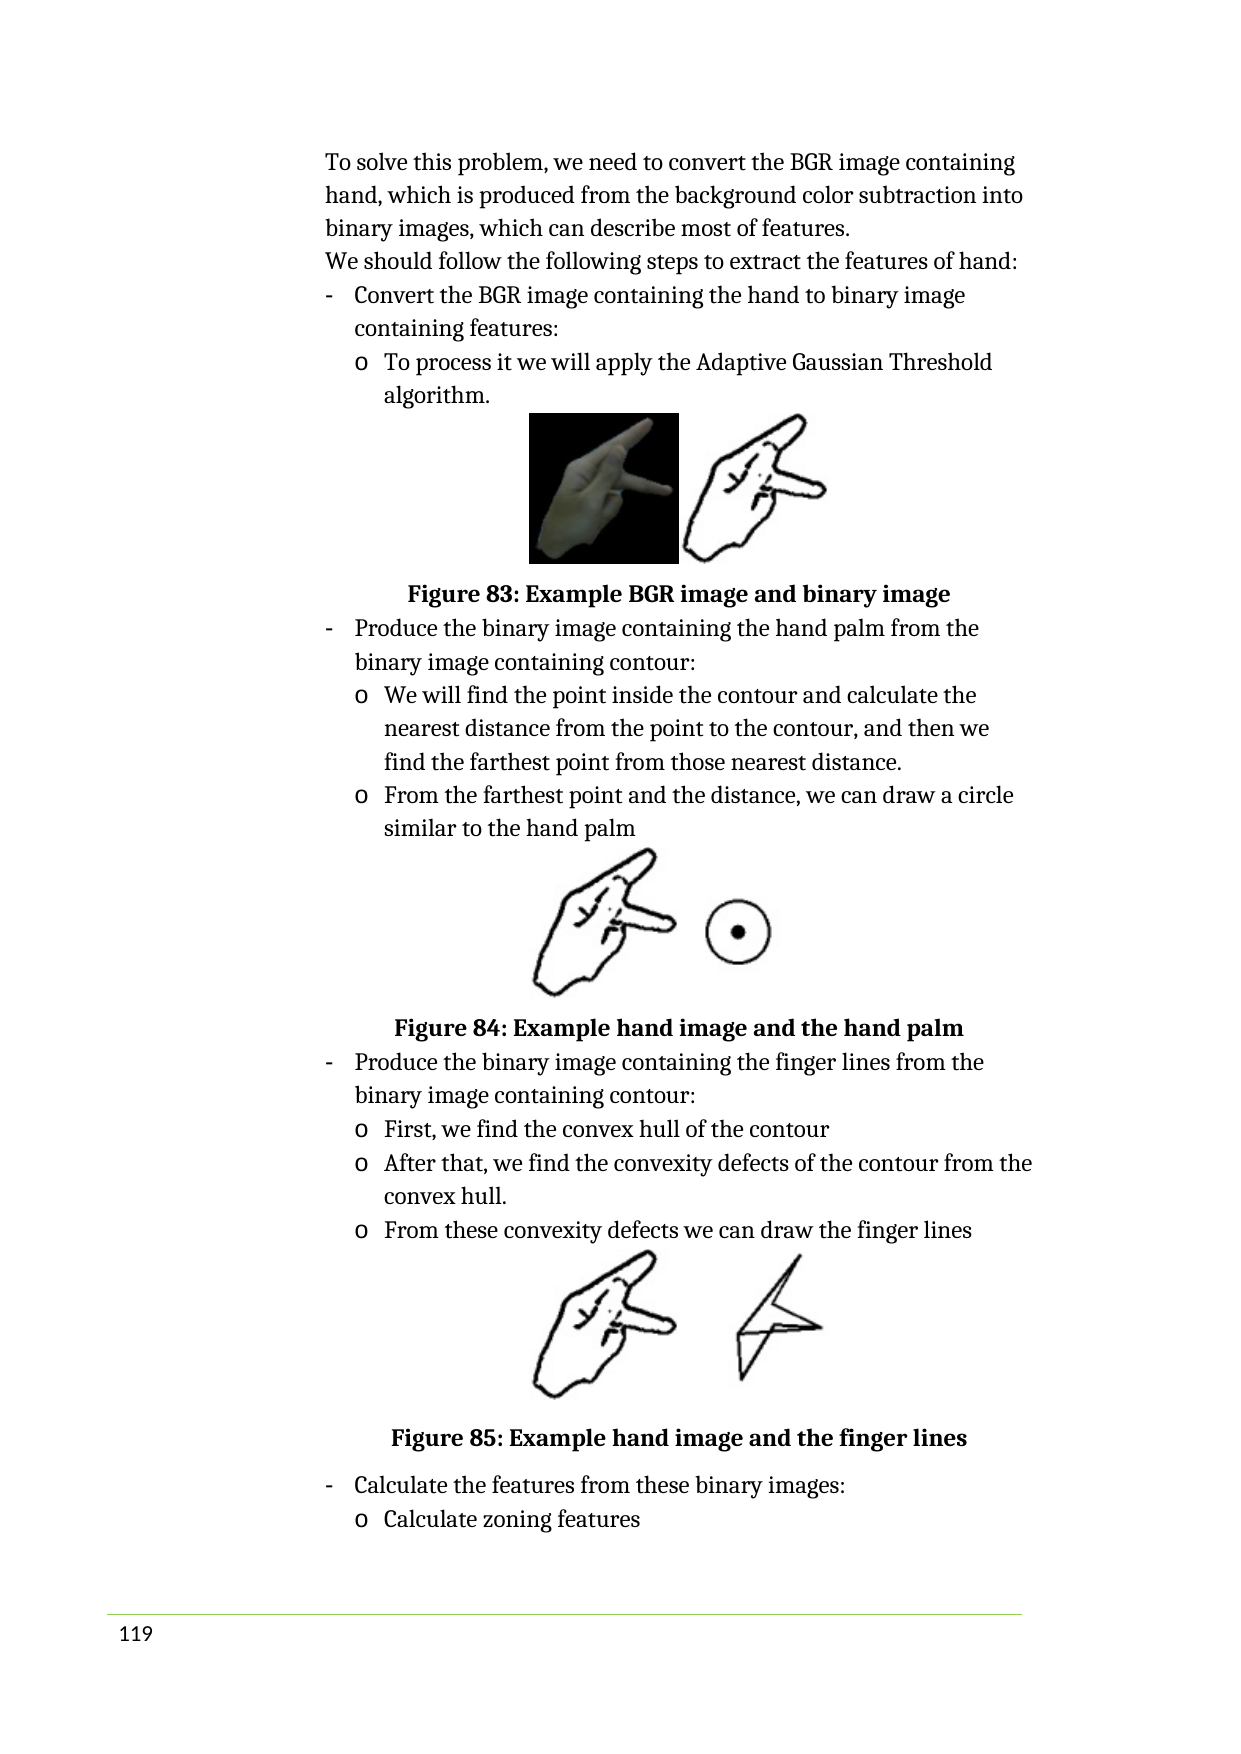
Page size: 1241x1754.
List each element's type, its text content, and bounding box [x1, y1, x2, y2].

text To solve this problem, we need to convert the BGR image containing hand, which is produced from the background color subtraction into binary images, which can describe most of features. [325, 148, 1033, 242]
list Calculate the features from these binary images: [325, 1470, 1033, 1499]
list We will find the point inside the contour and calculate the nearest distance from the point to the contour, and then we find the farthest point from those nearest distance. [354, 680, 1033, 776]
list First, we find the convex hull of the contour [354, 1114, 1033, 1144]
text Figure 85: Example hand image and the finger lines [325, 1424, 1033, 1453]
text We should follow the following steps to extract the features of hand: [325, 247, 1033, 276]
picture [529, 847, 830, 998]
list Produce the binary image containing the finger lines from the binary image containing contour: [325, 1047, 1033, 1110]
list Produce the binary image containing the hand palm from the binary image containing contour: [325, 613, 1033, 676]
text Figure 84: Example hand image and the hand palm [325, 1014, 1033, 1043]
picture [529, 413, 830, 564]
list From these convexity defects we can draw the finger lines [354, 1215, 1033, 1245]
list To process it we will apply the Adaptive Gaussian Threshold algorithm. [354, 347, 1033, 409]
text Figure 83: Example BGR image and binary image [325, 580, 1033, 609]
list From the farthest point and the distance, we can draw a circle similar to the hand palm [354, 780, 1033, 843]
list Calculate zoning features [354, 1504, 1033, 1533]
list Convert the BGR image containing the hand to binary image containing features: [325, 280, 1033, 342]
list After that, we find the convexity defects of the contour from the convex hull. [354, 1148, 1033, 1211]
picture [529, 1249, 830, 1400]
